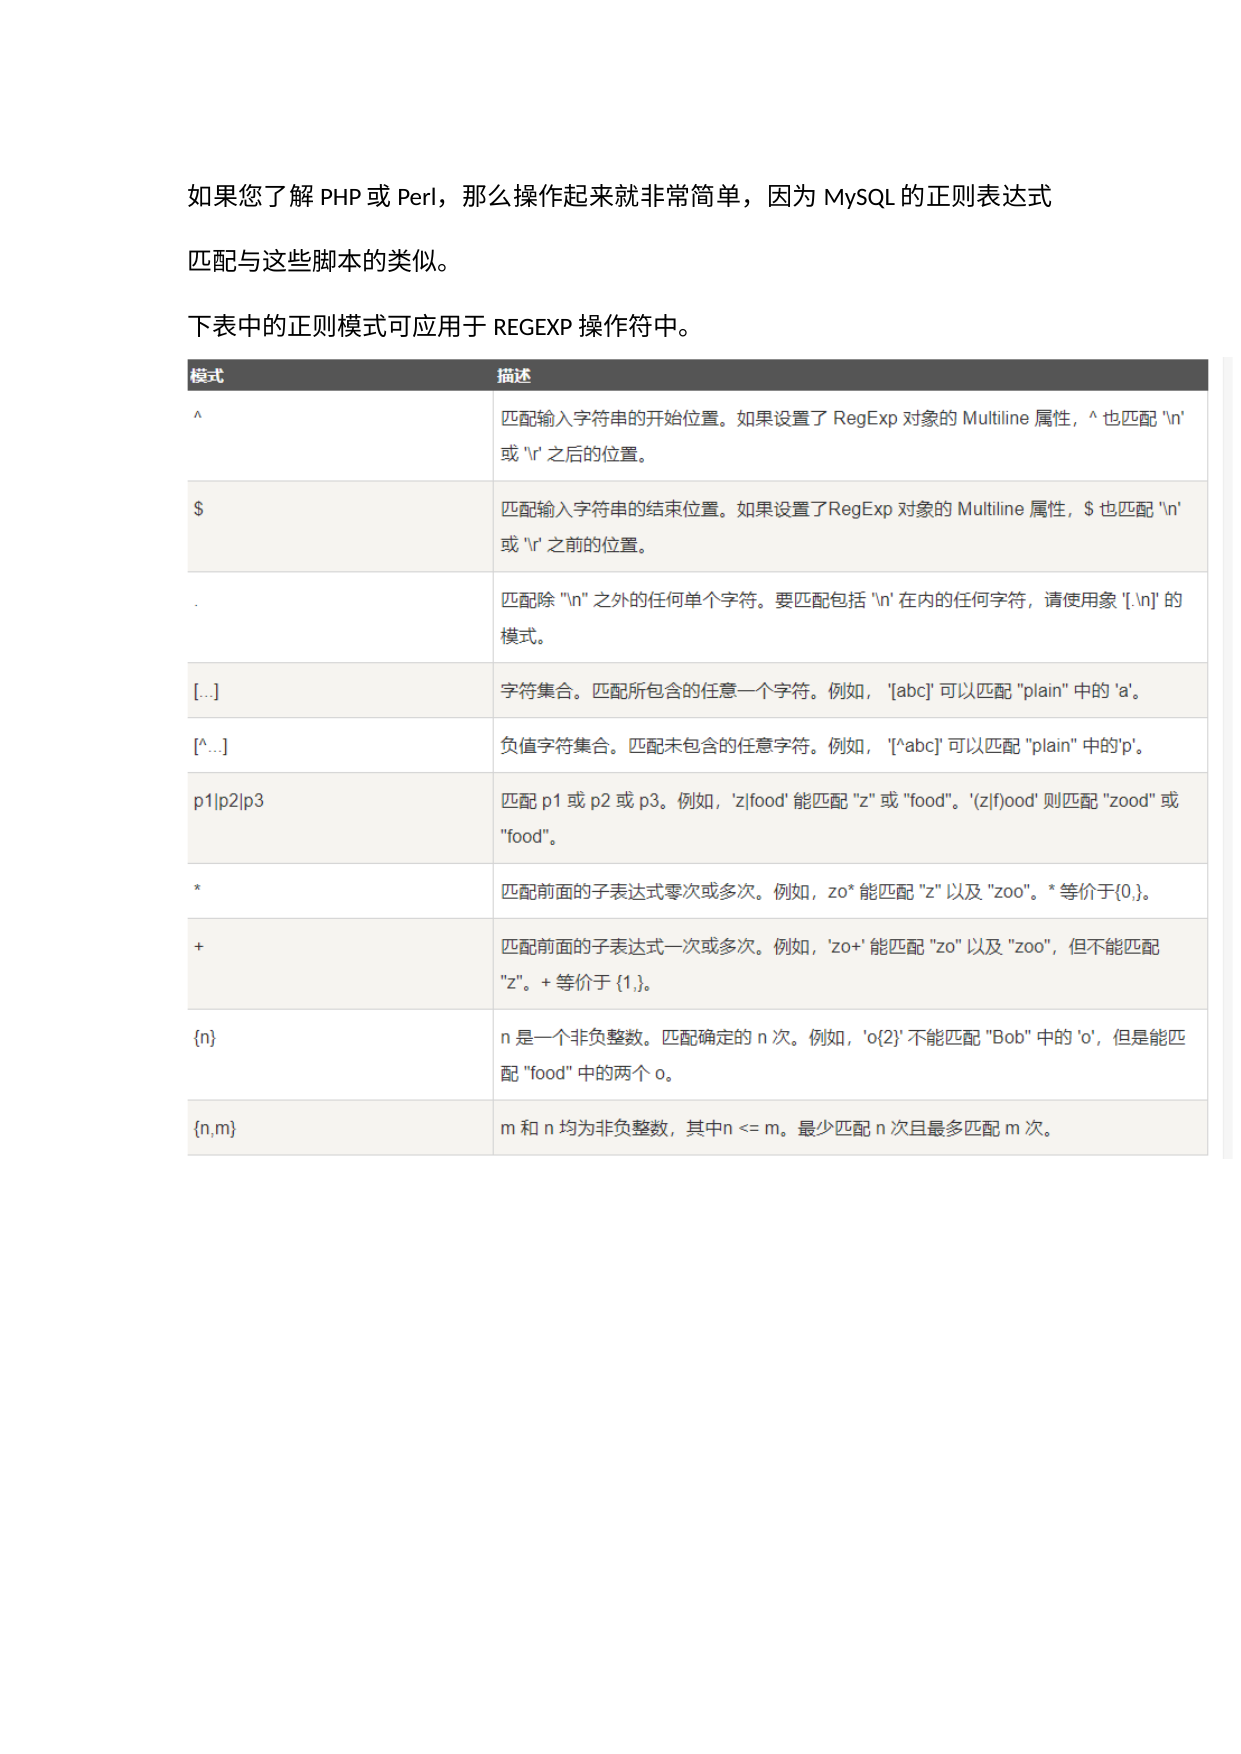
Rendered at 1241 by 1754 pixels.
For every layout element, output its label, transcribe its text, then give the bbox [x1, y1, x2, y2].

text 如果您了解PHP或Perl，那么操作起来就非常简单，因为MySQL的正则表达式匹配与这些脚本的类似。 [187, 162, 1053, 292]
text 下表中的正则模式可应用于 REGEXP 操作符中。 [187, 292, 1053, 357]
picture [187, 357, 1233, 1159]
